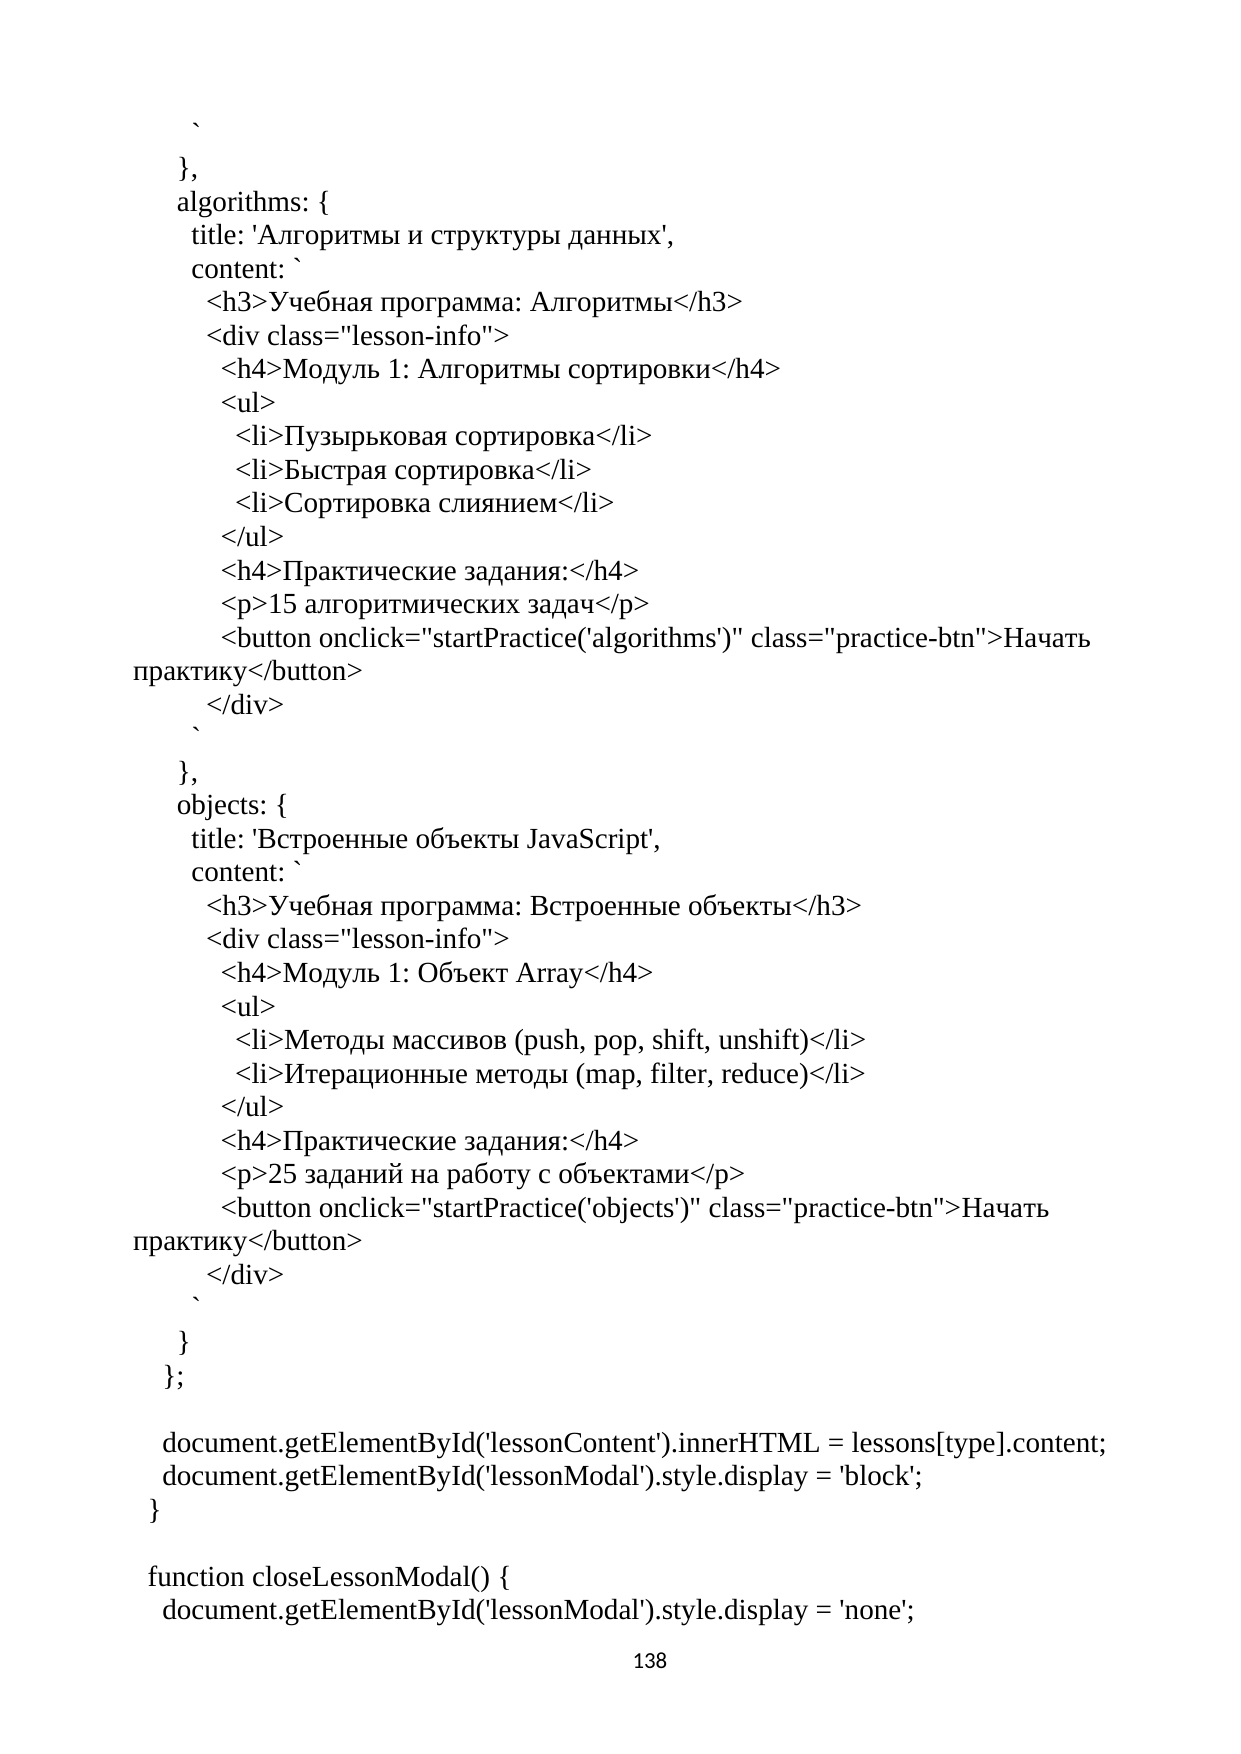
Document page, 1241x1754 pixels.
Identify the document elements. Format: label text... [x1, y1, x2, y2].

text </div> [133, 1257, 1166, 1291]
text objects: { [133, 787, 1166, 821]
text <ul> [133, 989, 1166, 1022]
text <button onclick="startPractice('objects')" class="practice-btn">Начать практику</button> [133, 1190, 1166, 1257]
text <ul> [133, 385, 1166, 418]
text <div class="lesson-info"> [133, 922, 1166, 955]
text content: ` [133, 251, 1166, 284]
text title: 'Алгоритмы и структуры данных', [133, 217, 1166, 251]
text <h4>Модуль 1: Объект Array</h4> [133, 955, 1166, 989]
text <h4>Практические задания:</h4> [133, 553, 1166, 586]
text }, [133, 754, 1166, 787]
text <h3>Учебная программа: Встроенные объекты</h3> [133, 888, 1166, 922]
text <p>15 алгоритмических задач</p> [133, 586, 1166, 620]
text ` [133, 117, 1166, 150]
text } [133, 1492, 1166, 1525]
text <h4>Практические задания:</h4> [133, 1123, 1166, 1156]
text document.getElementById('lessonModal').style.display = 'block'; [133, 1458, 1166, 1492]
text <li>Пузырьковая сортировка</li> [133, 418, 1166, 452]
text <div class="lesson-info"> [133, 318, 1166, 351]
text <h4>Модуль 1: Алгоритмы сортировки</h4> [133, 351, 1166, 385]
text ` [133, 720, 1166, 754]
text content: ` [133, 854, 1166, 888]
text document.getElementById('lessonContent').innerHTML = lessons[type].content; [133, 1425, 1166, 1458]
text algorithms: { [133, 184, 1166, 217]
text }; [133, 1358, 1166, 1391]
text <button onclick="startPractice('algorithms')" class="practice-btn">Начать практику</button> [133, 620, 1166, 687]
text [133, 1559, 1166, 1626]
text <li>Сортировка слиянием</li> [133, 486, 1166, 519]
text }, [133, 150, 1166, 184]
text </ul> [133, 519, 1166, 553]
text <li>Методы массивов (push, pop, shift, unshift)</li> [133, 1022, 1166, 1056]
text } [133, 1324, 1166, 1358]
text <li>Быстрая сортировка</li> [133, 452, 1166, 486]
text title: 'Встроенные объекты JavaScript', [133, 821, 1166, 854]
text </ul> [133, 1089, 1166, 1123]
text ` [133, 1291, 1166, 1324]
text <p>25 заданий на работу с объектами</p> [133, 1156, 1166, 1190]
text </div> [133, 687, 1166, 720]
text <h3>Учебная программа: Алгоритмы</h3> [133, 284, 1166, 318]
text <li>Итерационные методы (map, filter, reduce)</li> [133, 1056, 1166, 1089]
